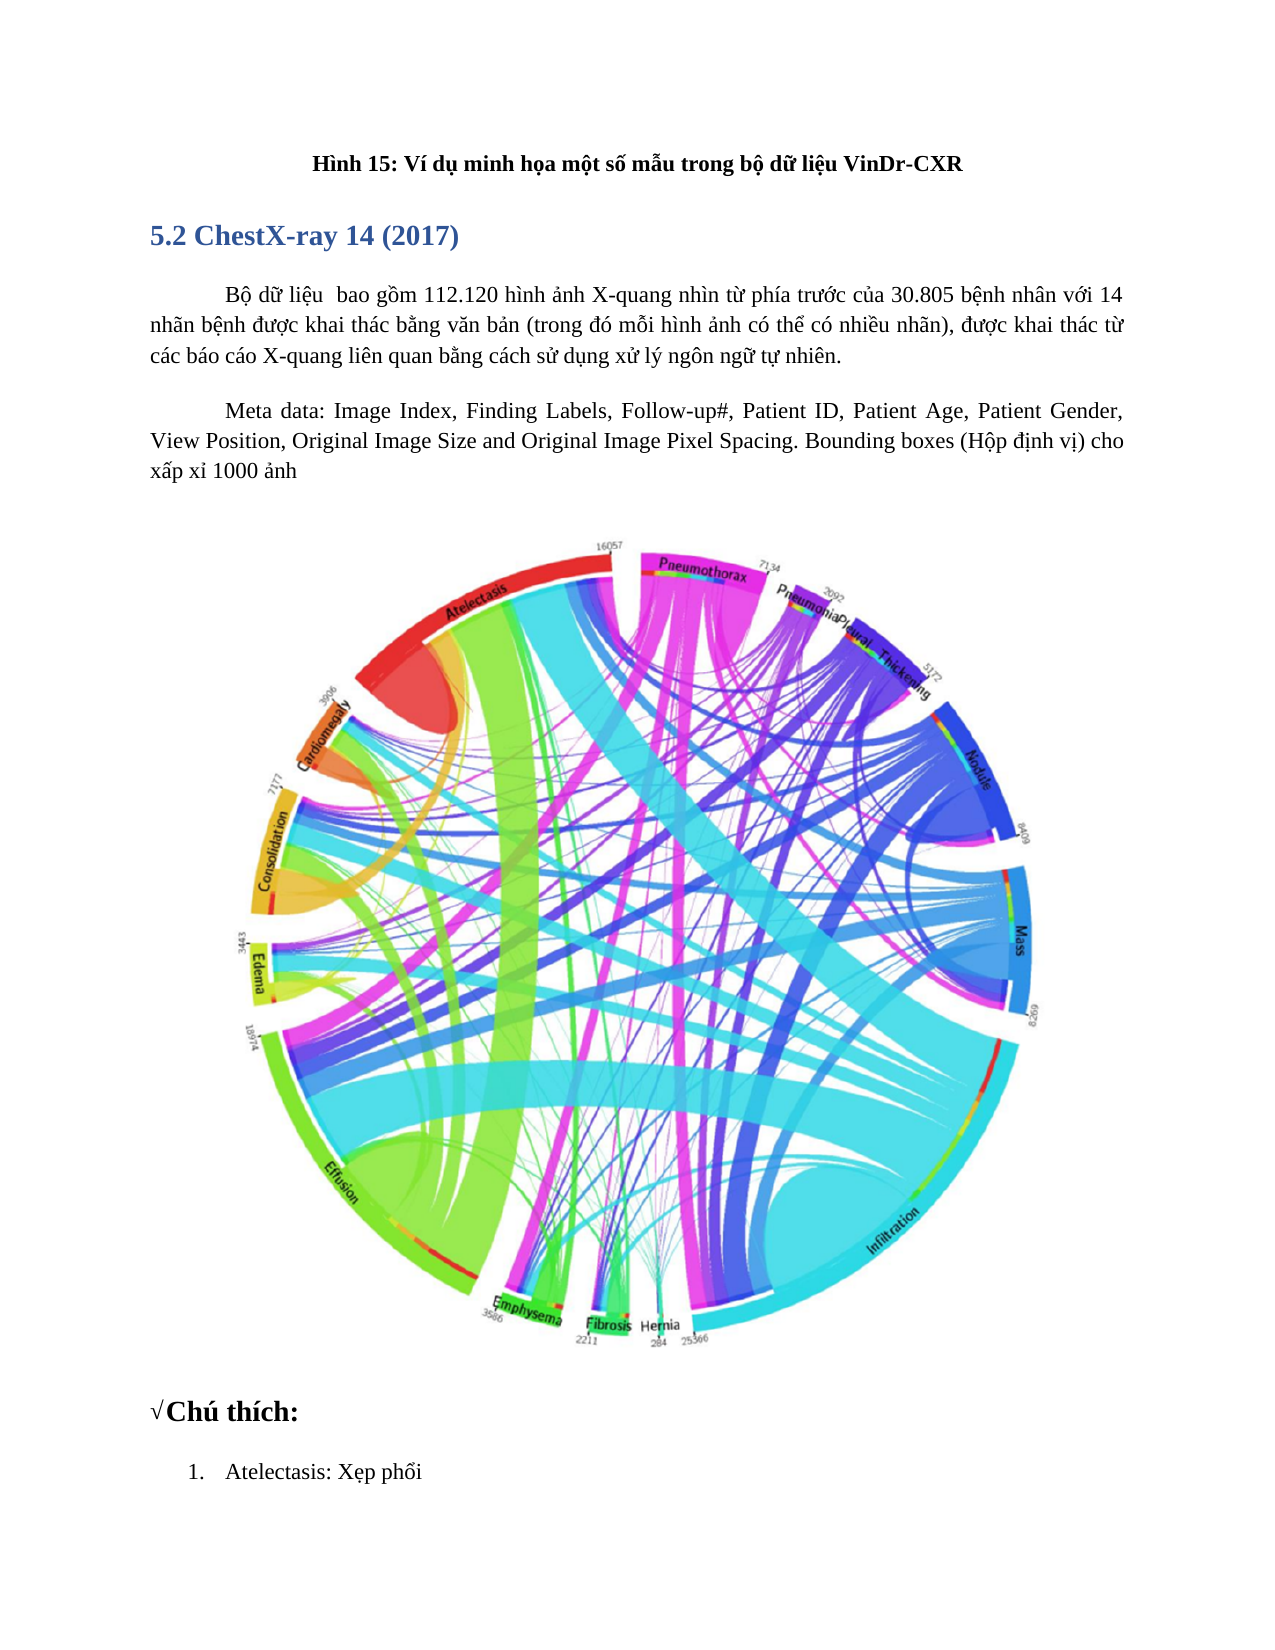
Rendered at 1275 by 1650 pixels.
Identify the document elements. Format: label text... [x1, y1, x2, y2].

text Hình 15: Ví dụ minh họa một số mẫu trong bộ dữ liệu VinDr-CXR [150, 150, 1125, 176]
text Bộ dữ liệu bao gồm 112.120 hình ảnh X-quang nhìn từ phía trước của 30.805 bệnh nhân với 14 nhãn bệnh được khai thác bằng văn bản (trong đó mỗi hình ảnh có thể có nhiều nhãn), được khai thác từ các báo cáo X-quang liên quan bằng cách sử dụng xử lý ngôn ngữ tự nhiên. [150, 281, 1125, 368]
text Chú thích: [150, 1394, 1125, 1428]
subtitle 5.2 ChestX-ray 14 (2017) [150, 218, 1125, 251]
text Meta data: Image Index, Finding Labels, Follow-up#, Patient ID, Patient Age, Patient Gender, View Position, Original Image Size and Original Image Pixel Spacing. Bounding boxes (Hộp định vị) cho xấp xỉ 1000 ảnh [150, 397, 1125, 484]
list Atelectasis: Xẹp phổi [187, 1458, 1125, 1484]
picture [209, 512, 1067, 1366]
